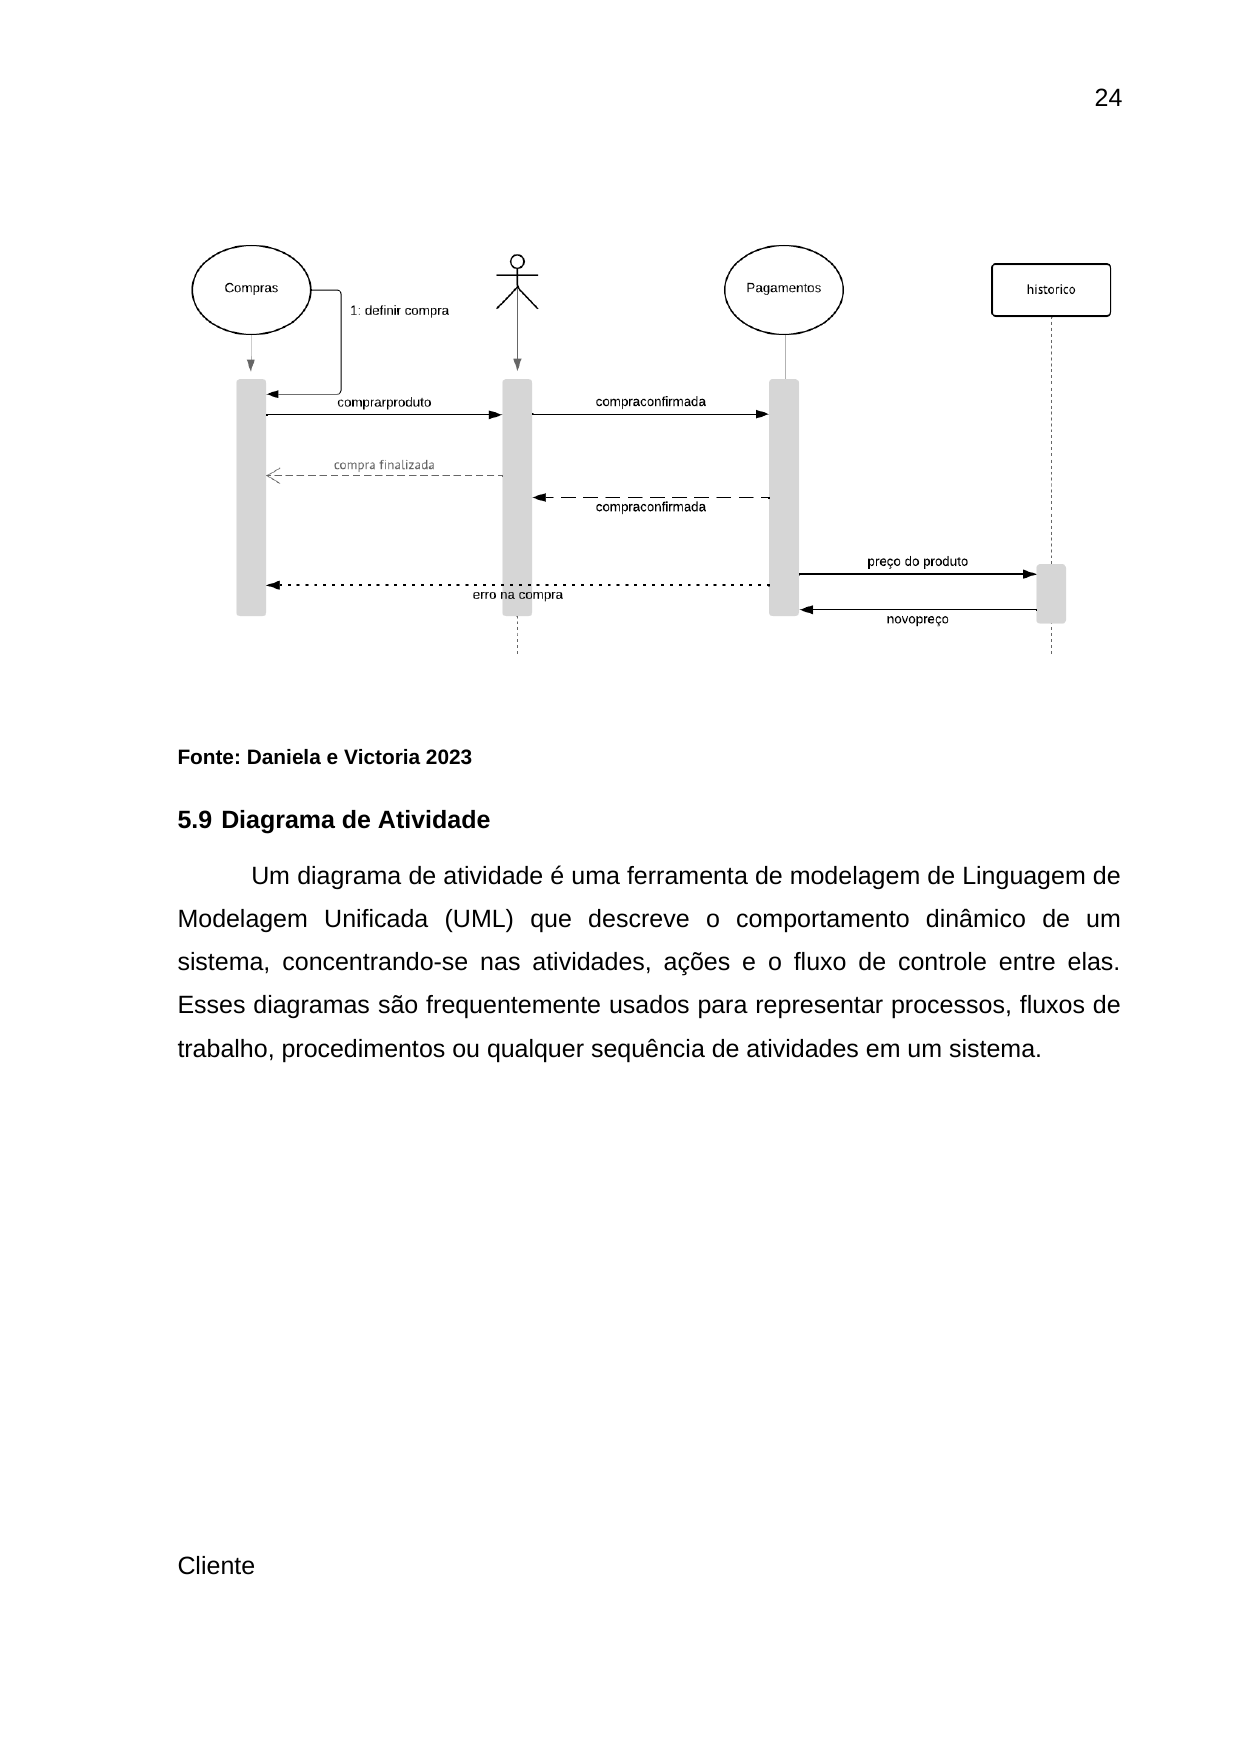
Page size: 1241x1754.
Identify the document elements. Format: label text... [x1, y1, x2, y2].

picture [177, 197, 1122, 664]
text Fonte: Daniela e Victoria 2023 [177, 745, 1122, 769]
subtitle Diagrama de Atividade [177, 806, 1122, 834]
text Cliente [177, 1551, 1122, 1580]
text Um diagrama de atividade é uma ferramenta de modelagem de Linguagem de Modelagem Unificada (UML) que descreve o comportamento dinâmico de um sistema, concentrando-se nas atividades, ações e o fluxo de controle entre elas. Esses diagramas são frequentemente usados para representar processos, fluxos de trabalho, procedimentos ou qualquer sequência de atividades em um sistema. [177, 861, 1122, 1062]
